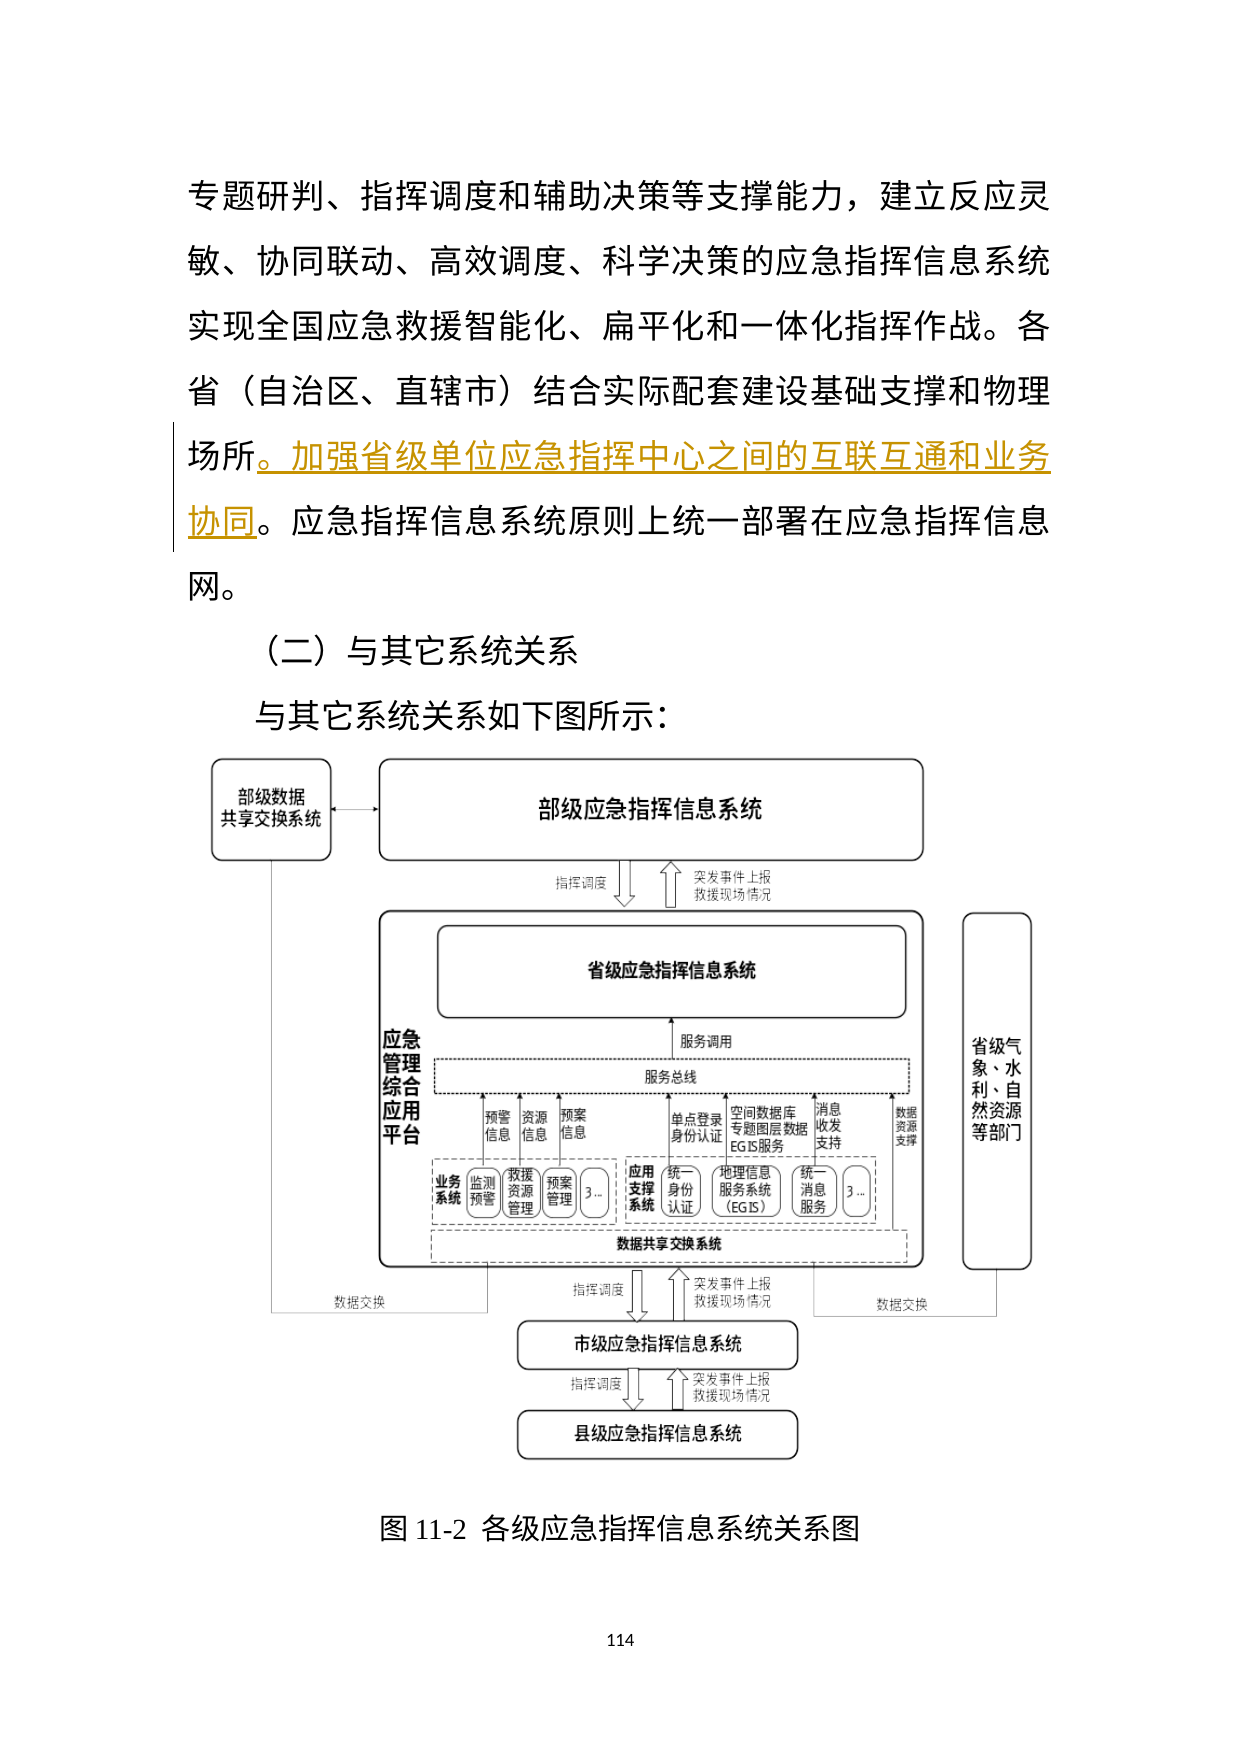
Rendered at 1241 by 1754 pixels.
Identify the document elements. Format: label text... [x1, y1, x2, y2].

text 与其它系统关系如下图所示： [187, 682, 1053, 747]
text 图11-2 各级应急指挥信息系统关系图 [187, 1494, 1053, 1559]
text （二）与其它系统关系 [247, 617, 1053, 682]
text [187, 162, 1053, 617]
